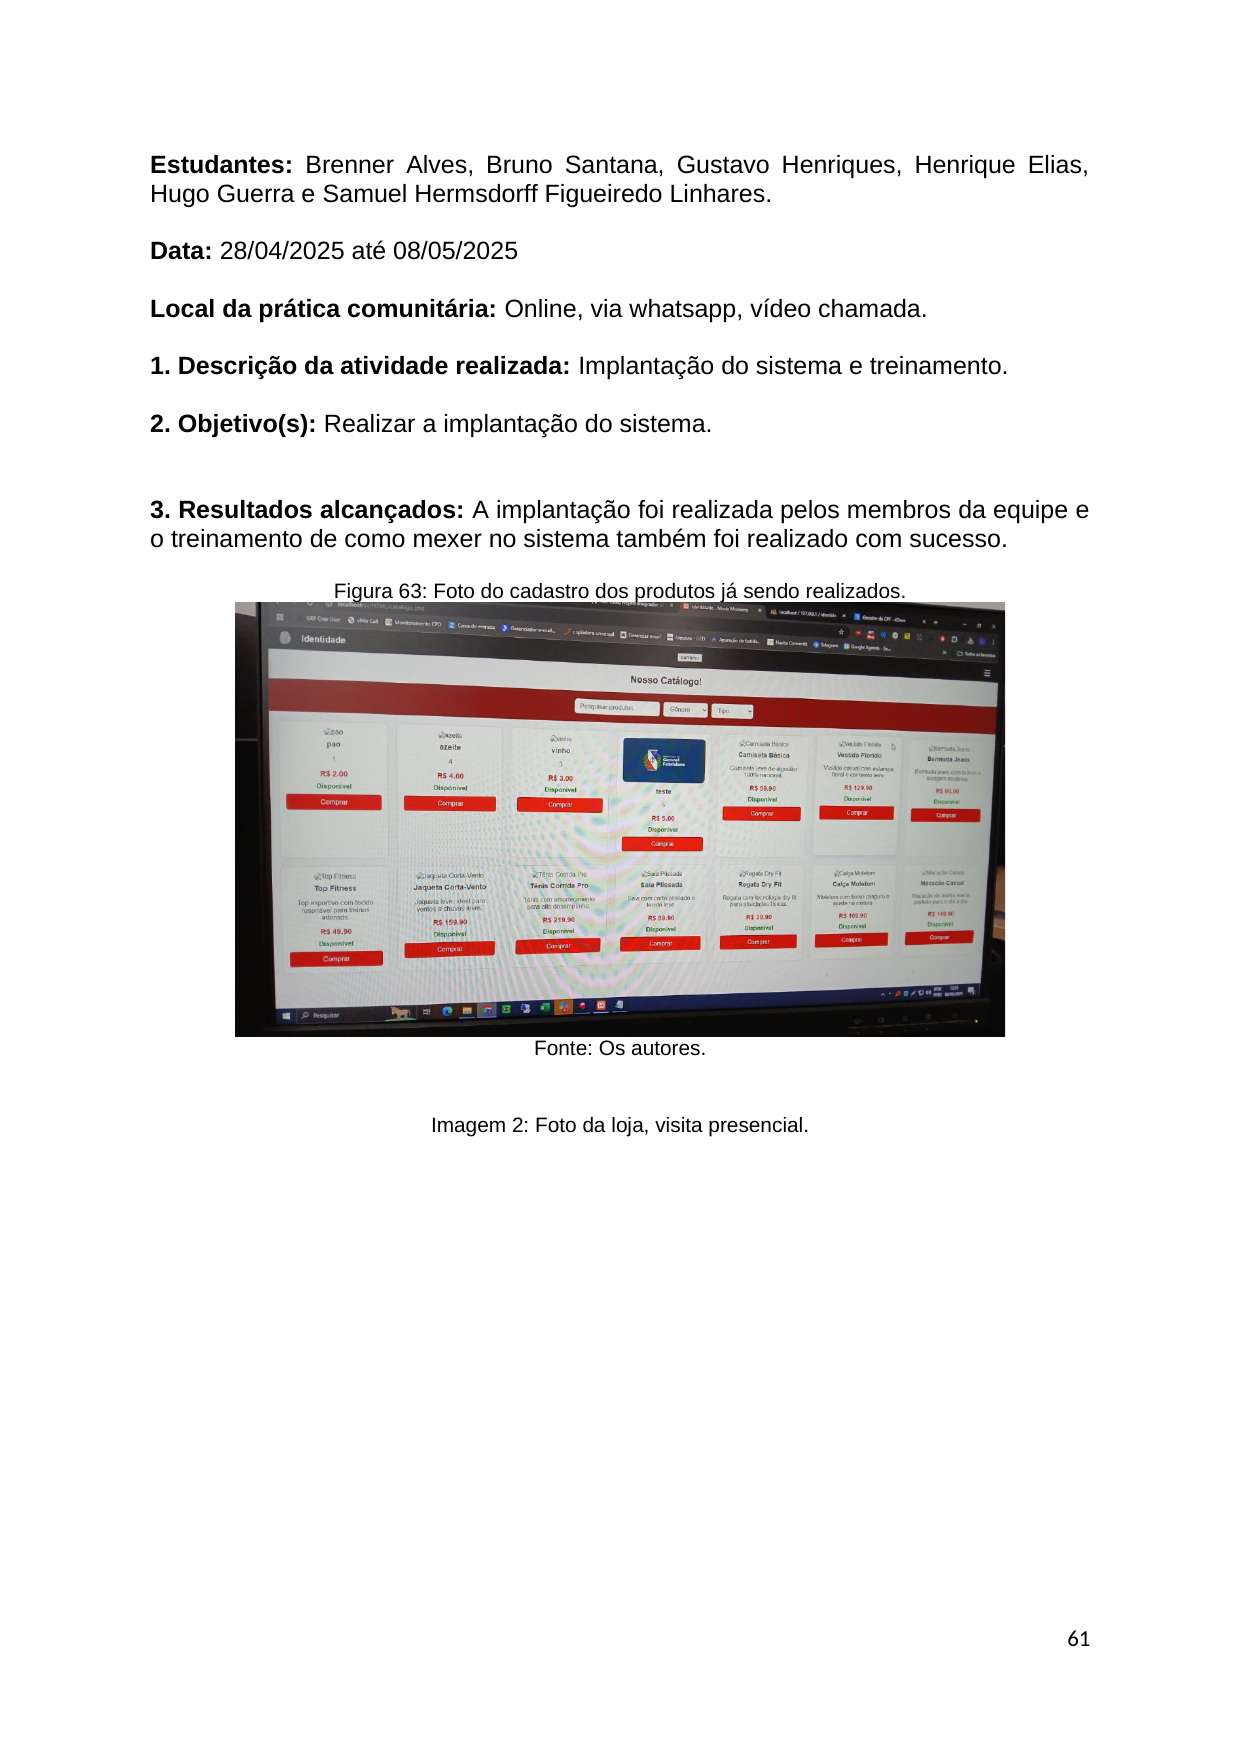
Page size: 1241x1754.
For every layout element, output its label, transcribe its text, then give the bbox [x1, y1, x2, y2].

text Estudantes: Brenner Alves, Bruno Santana, Gustavo Henriques, Henrique Elias, Hugo Guerra e Samuel Hermsdorff Figueiredo Linhares. [150, 150, 1090, 207]
picture [235, 602, 1006, 1037]
text Imagem 2: Foto da loja, visita presencial. Fonte: Os autores. [150, 1060, 1090, 1137]
text 2. Objetivo(s): Realizar a implantação do sistema. [150, 409, 1090, 437]
text Local da prática comunitária: Online, via whatsapp, vídeo chamada. [150, 294, 1090, 322]
text 3. Resultados alcançados: A implantação foi realizada pelos membros da equipe e o treinamento de como mexer no sistema também foi realizado com sucesso. [150, 495, 1090, 552]
text 1. Descrição da atividade realizada: Implantação do sistema e treinamento. [150, 351, 1090, 380]
text Figura 63: Foto do cadastro dos produtos já sendo realizados. [150, 552, 1090, 603]
text Data: 28/04/2025 até 08/05/2025 [150, 236, 1090, 265]
